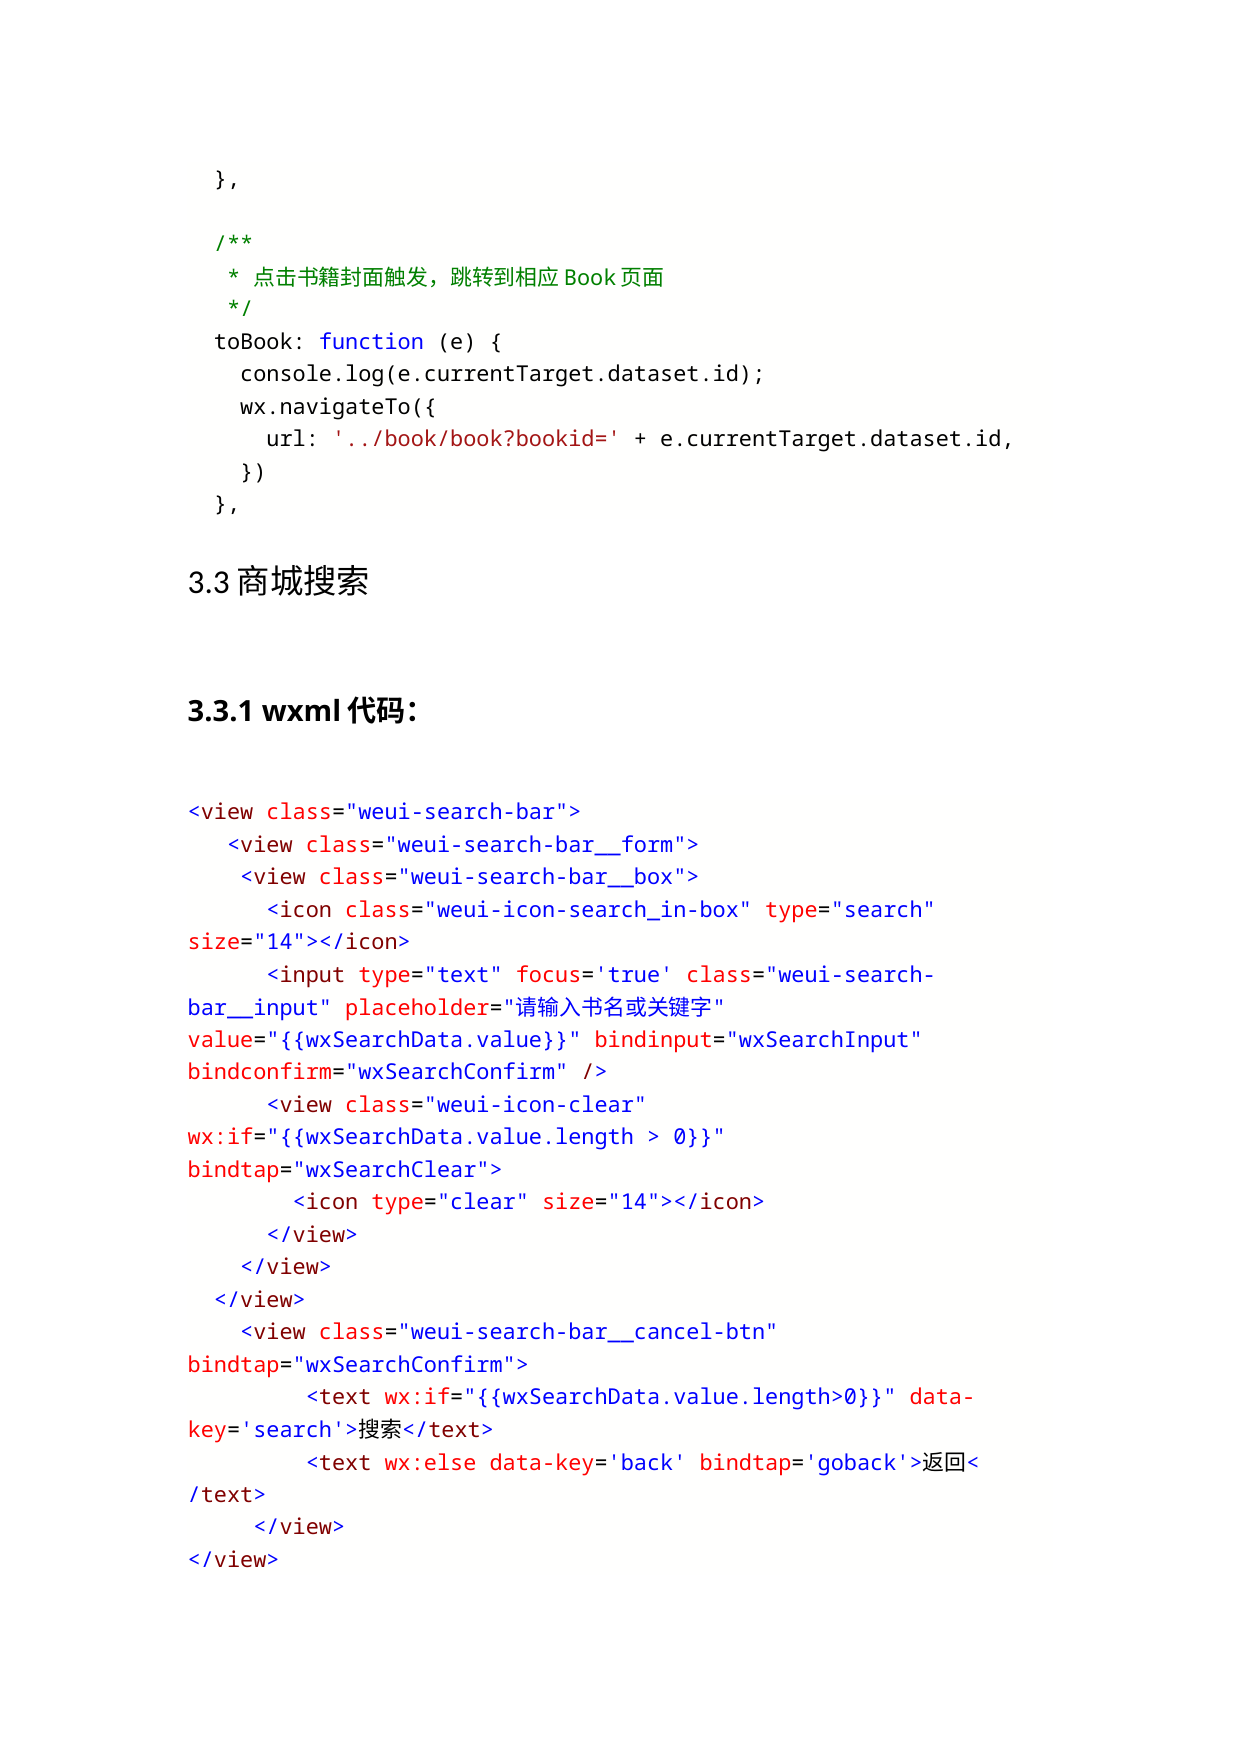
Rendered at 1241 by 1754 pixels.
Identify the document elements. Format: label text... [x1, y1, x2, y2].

text <view class="weui-search-bar__box"> [187, 860, 1053, 892]
subtitle 3.3商城搜索 [187, 547, 1053, 612]
text <text wx:else data-key='back' bindtap='goback'>返回</text> [187, 1445, 1053, 1510]
text <view class="weui-search-bar"> [187, 795, 1053, 827]
subtitle 3.3.1 wxml代码： [187, 676, 1053, 741]
text */ [187, 292, 1053, 324]
text </view> [187, 1542, 1053, 1575]
text <view class="weui-icon-clear" wx:if="{{wxSearchData.value.length > 0}}" bindtap="wxSearchClear"> [187, 1087, 1053, 1185]
text <icon class="weui-icon-search_in-box" type="search" size="14"></icon> [187, 892, 1053, 957]
text console.log(e.currentTarget.dataset.id); [187, 357, 1053, 389]
text }, [187, 162, 1053, 194]
text </view> [187, 1282, 1053, 1315]
text * 点击书籍封面触发，跳转到相应Book页面 [187, 259, 1053, 292]
text </view> [187, 1510, 1053, 1542]
text }) [187, 454, 1053, 487]
text /** [187, 227, 1053, 259]
text </view> [187, 1250, 1053, 1282]
text toBook: function (e) { [187, 324, 1053, 357]
text }, [187, 487, 1053, 519]
text <view class="weui-search-bar__cancel-btn" bindtap="wxSearchConfirm"> [187, 1315, 1053, 1380]
text <icon type="clear" size="14"></icon> [187, 1185, 1053, 1217]
text <input type="text" focus='true' class="weui-search-bar__input" placeholder="请输入书名或关键字" value="{{wxSearchData.value}}" bindinput="wxSearchInput" bindconfirm="wxSearchConfirm" /> [187, 957, 1053, 1087]
text url: '../book/book?bookid=' + e.currentTarget.dataset.id, [187, 422, 1053, 454]
text <view class="weui-search-bar__form"> [187, 827, 1053, 860]
text wx.navigateTo({ [187, 389, 1053, 422]
text <text wx:if="{{wxSearchData.value.length>0}}" data-key='search'>搜索</text> [187, 1380, 1053, 1445]
text </view> [187, 1217, 1053, 1250]
